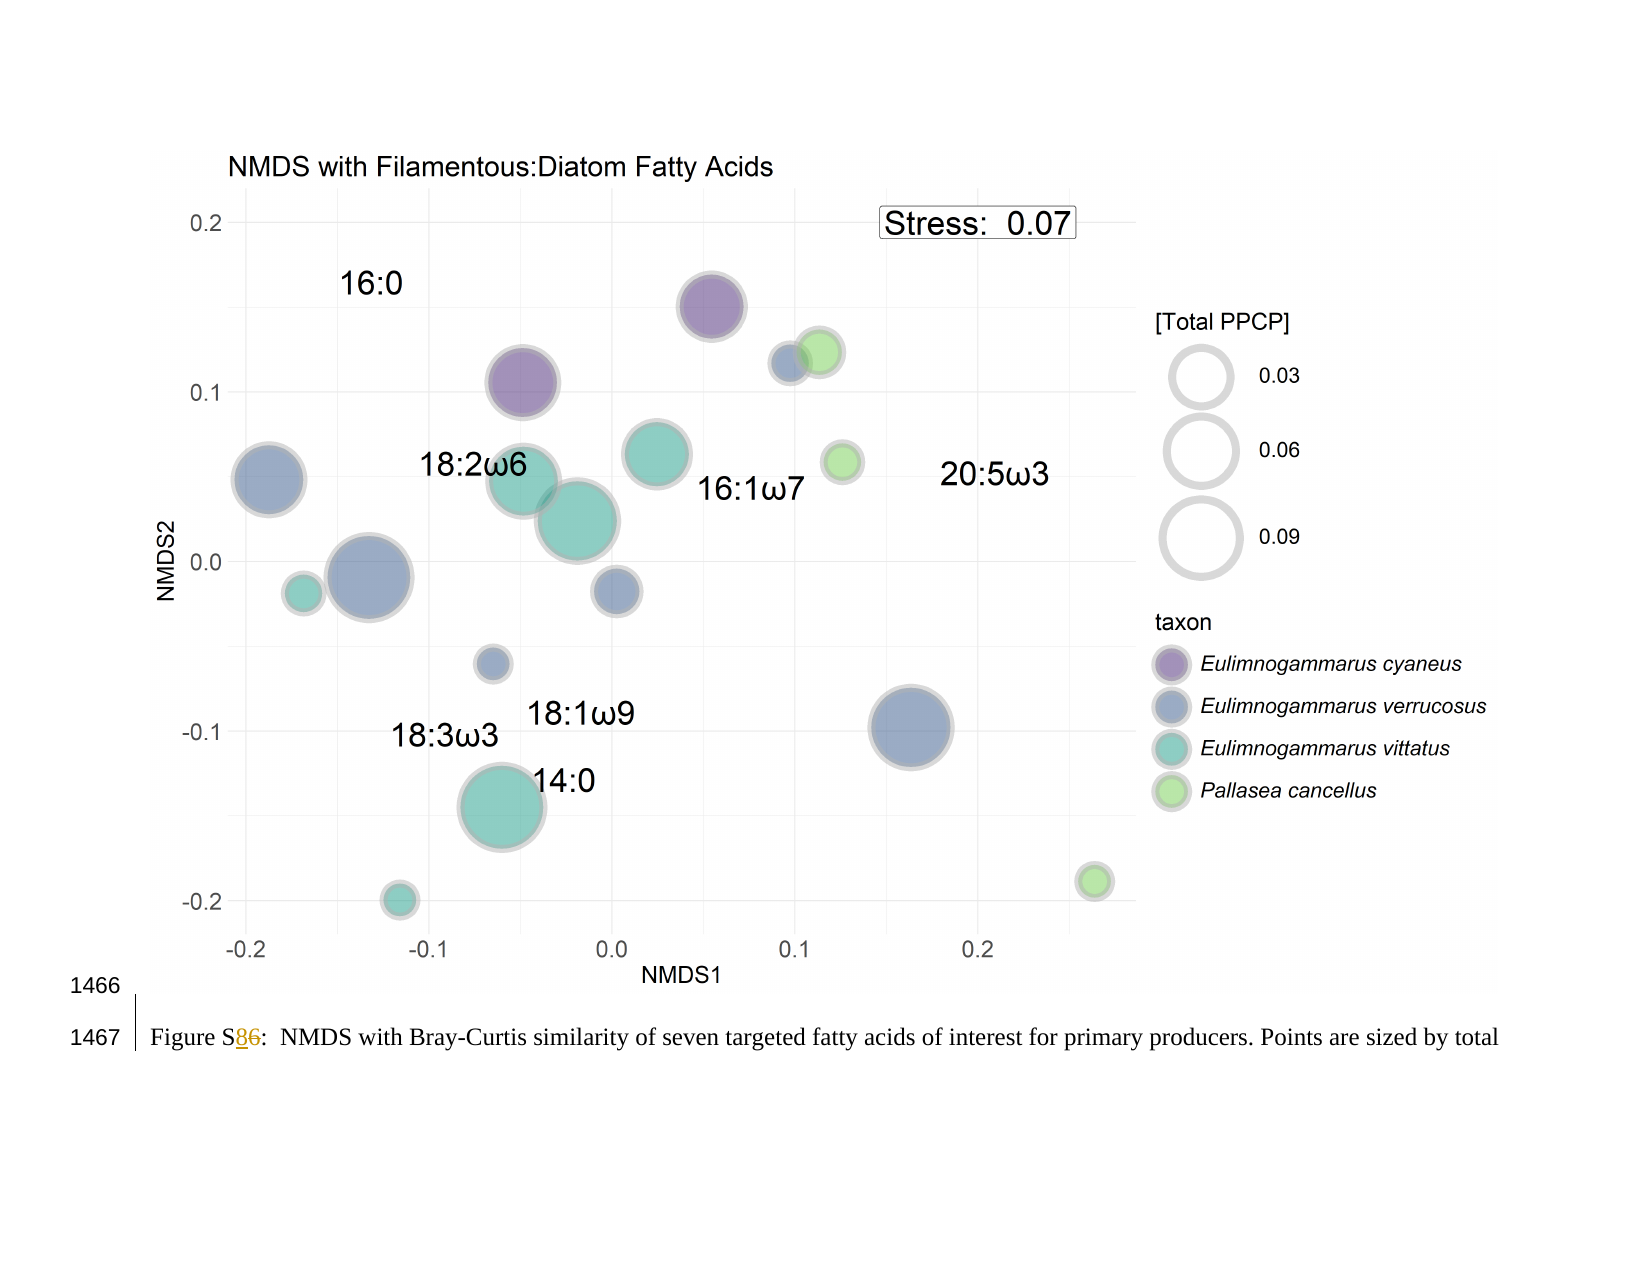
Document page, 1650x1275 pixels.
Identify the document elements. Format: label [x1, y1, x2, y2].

picture [150, 150, 1499, 994]
text [150, 150, 1500, 1051]
